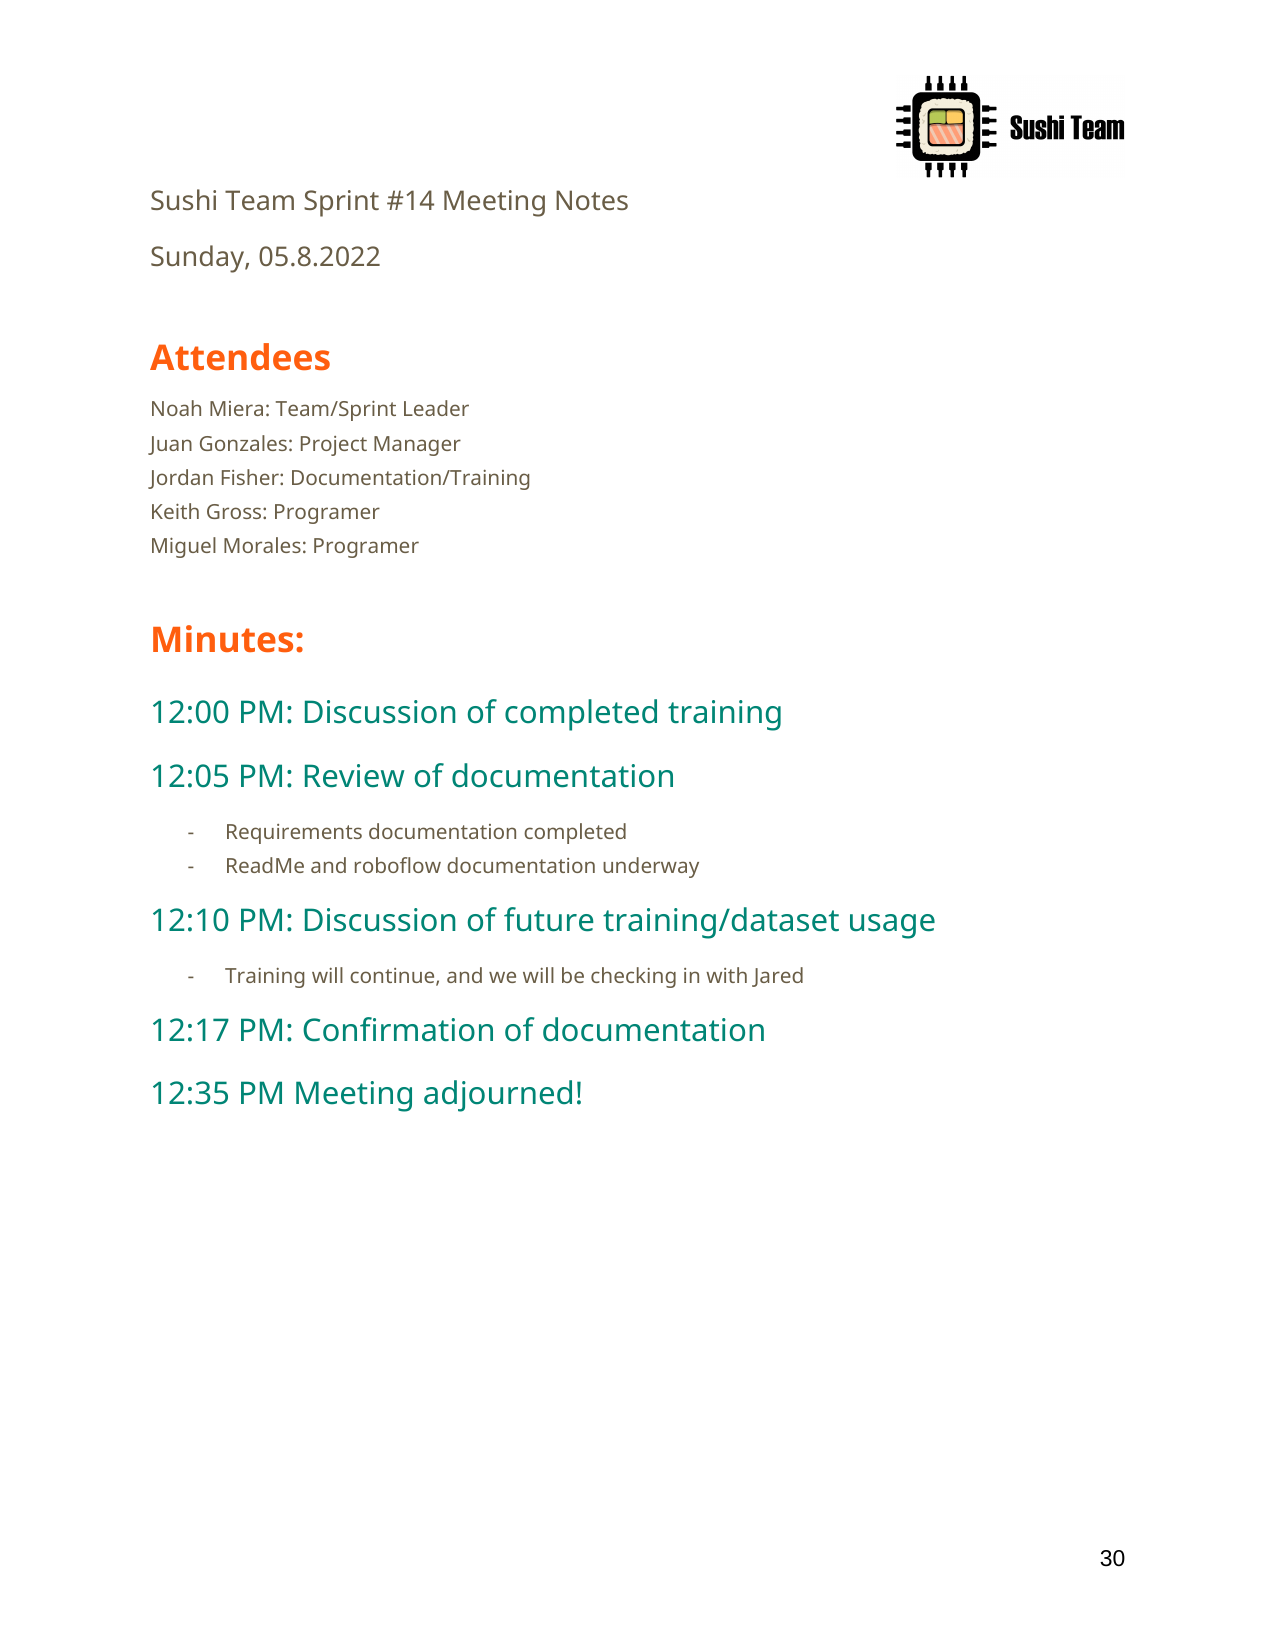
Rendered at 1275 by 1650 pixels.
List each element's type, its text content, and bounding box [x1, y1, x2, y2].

text Juan Gonzales: Project Manager [150, 429, 1125, 457]
picture [895, 75, 1125, 178]
list Requirements documentation completed [187, 817, 1125, 846]
list Training will continue, and we will be checking in with Jared [187, 961, 1125, 990]
text Noah Miera: Team/Sprint Leader [150, 394, 1125, 423]
subtitle Sushi Team Sprint #14 Meeting Notes [150, 181, 1125, 218]
subtitle Minutes: [150, 615, 1125, 663]
subtitle 12:05 PM: Review of documentation [150, 753, 1125, 796]
subtitle Attendees [150, 332, 1125, 380]
subtitle Sunday, 05.8.2022 [150, 238, 1125, 275]
subtitle 12:10 PM: Discussion of future training/dataset usage [150, 898, 1125, 940]
subtitle 12:17 PM: Confirmation of documentation [150, 1008, 1125, 1050]
subtitle 12:35 PM Meeting adjourned! [150, 1071, 1125, 1114]
subtitle 12:00 PM: Discussion of completed training [150, 690, 1125, 733]
text Miguel Morales: Programer [150, 531, 1125, 559]
text Keith Gross: Programer [150, 497, 1125, 525]
text Jordan Fisher: Documentation/Training [150, 463, 1125, 491]
list ReadMe and roboflow documentation underway [187, 851, 1125, 879]
